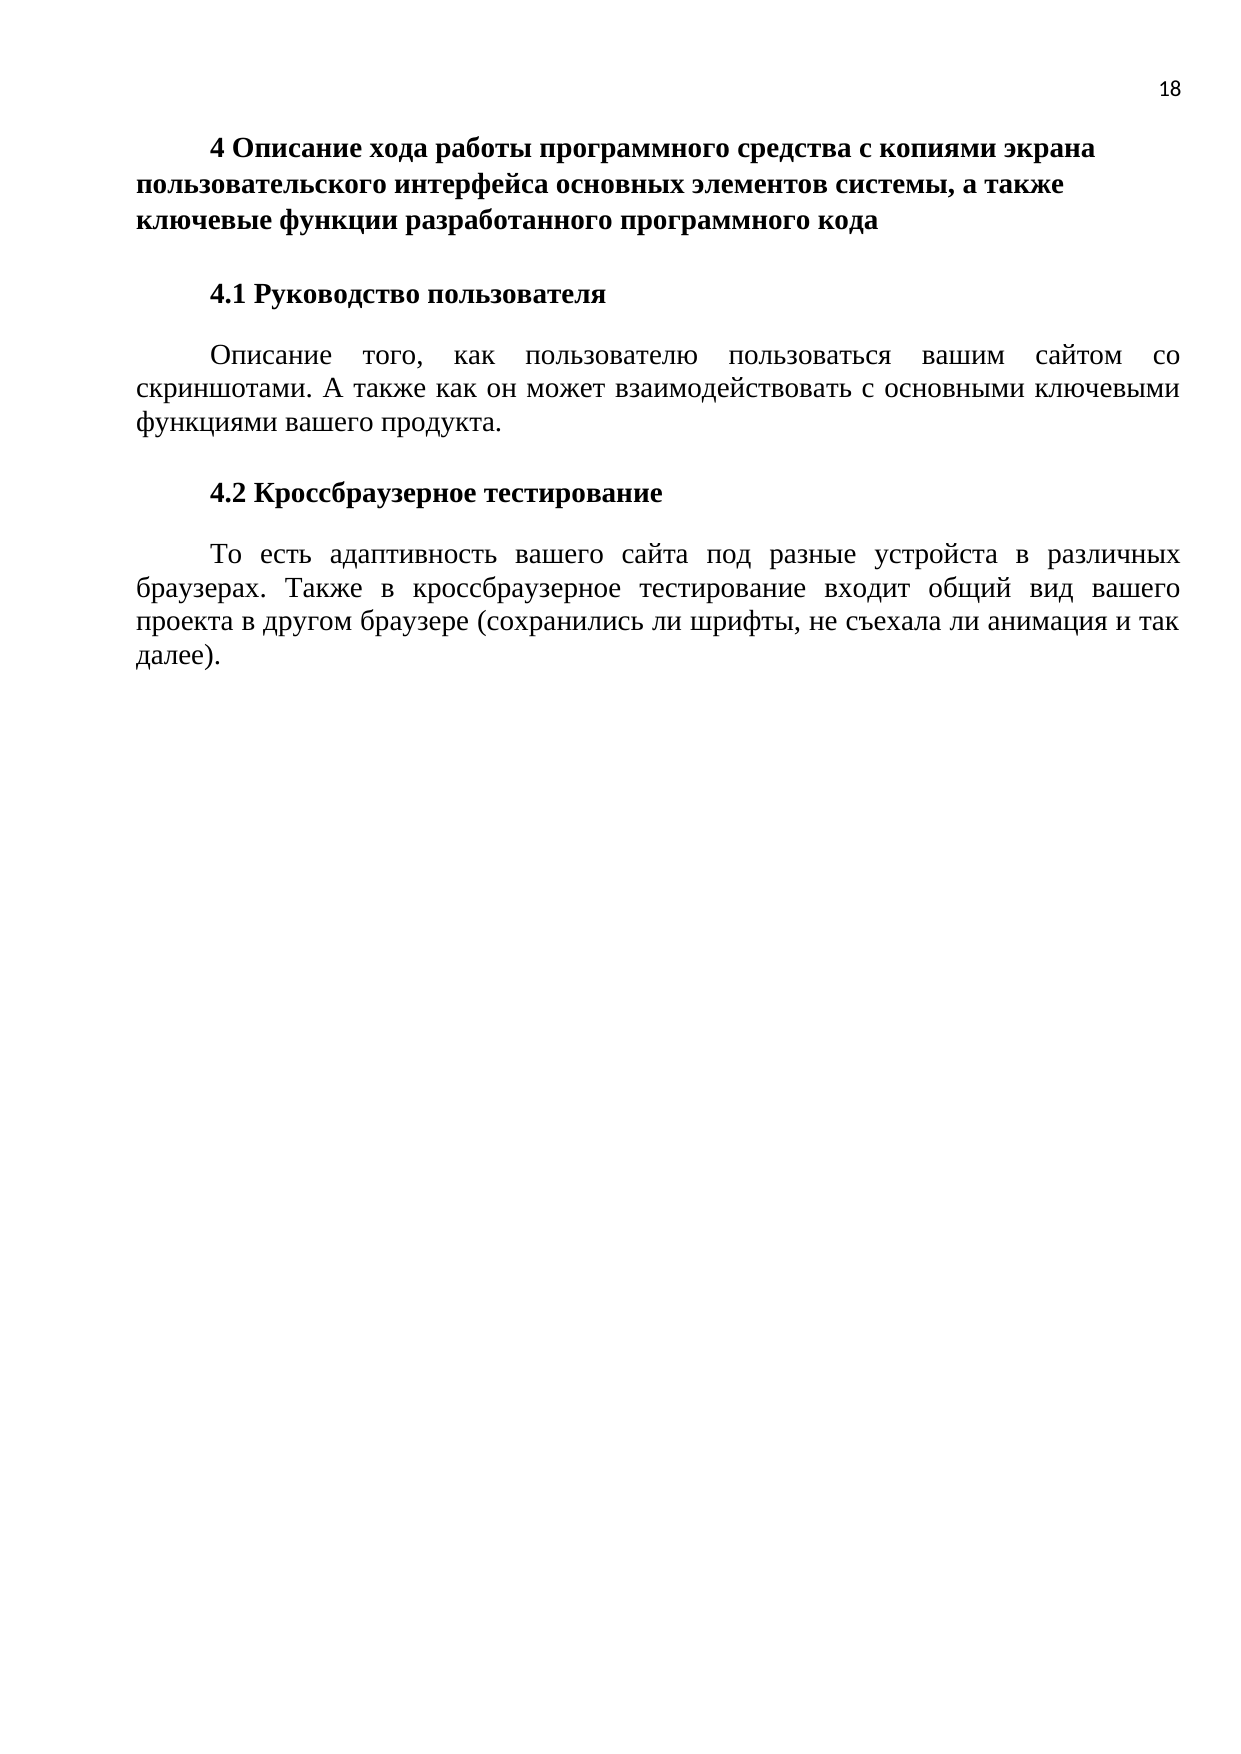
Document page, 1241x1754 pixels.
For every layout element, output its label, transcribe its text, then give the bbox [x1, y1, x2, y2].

text Описание того, как пользователю пользоваться вашим сайтом со скриншотами. А также как он может взаимодействовать с основными ключевыми функциями вашего продукта. [136, 337, 1181, 438]
text То есть адаптивность вашего сайта под разные устройста в различных браузерах. Также в кроссбраузерное тестирование входит общий вид вашего проекта в другом браузере (сохранились ли шрифты, не съехала ли анимация и так далее). [136, 536, 1181, 670]
subtitle 4.2 Кроссбраузерное тестирование [136, 475, 1181, 509]
subtitle 4 Описание хода работы программного средства с копиями экрана пользовательского интерфейса основных элементов системы, а также ключевые функции разработанного программного кода [136, 130, 1181, 236]
subtitle 4.1 Руководство пользователя [136, 276, 1181, 309]
